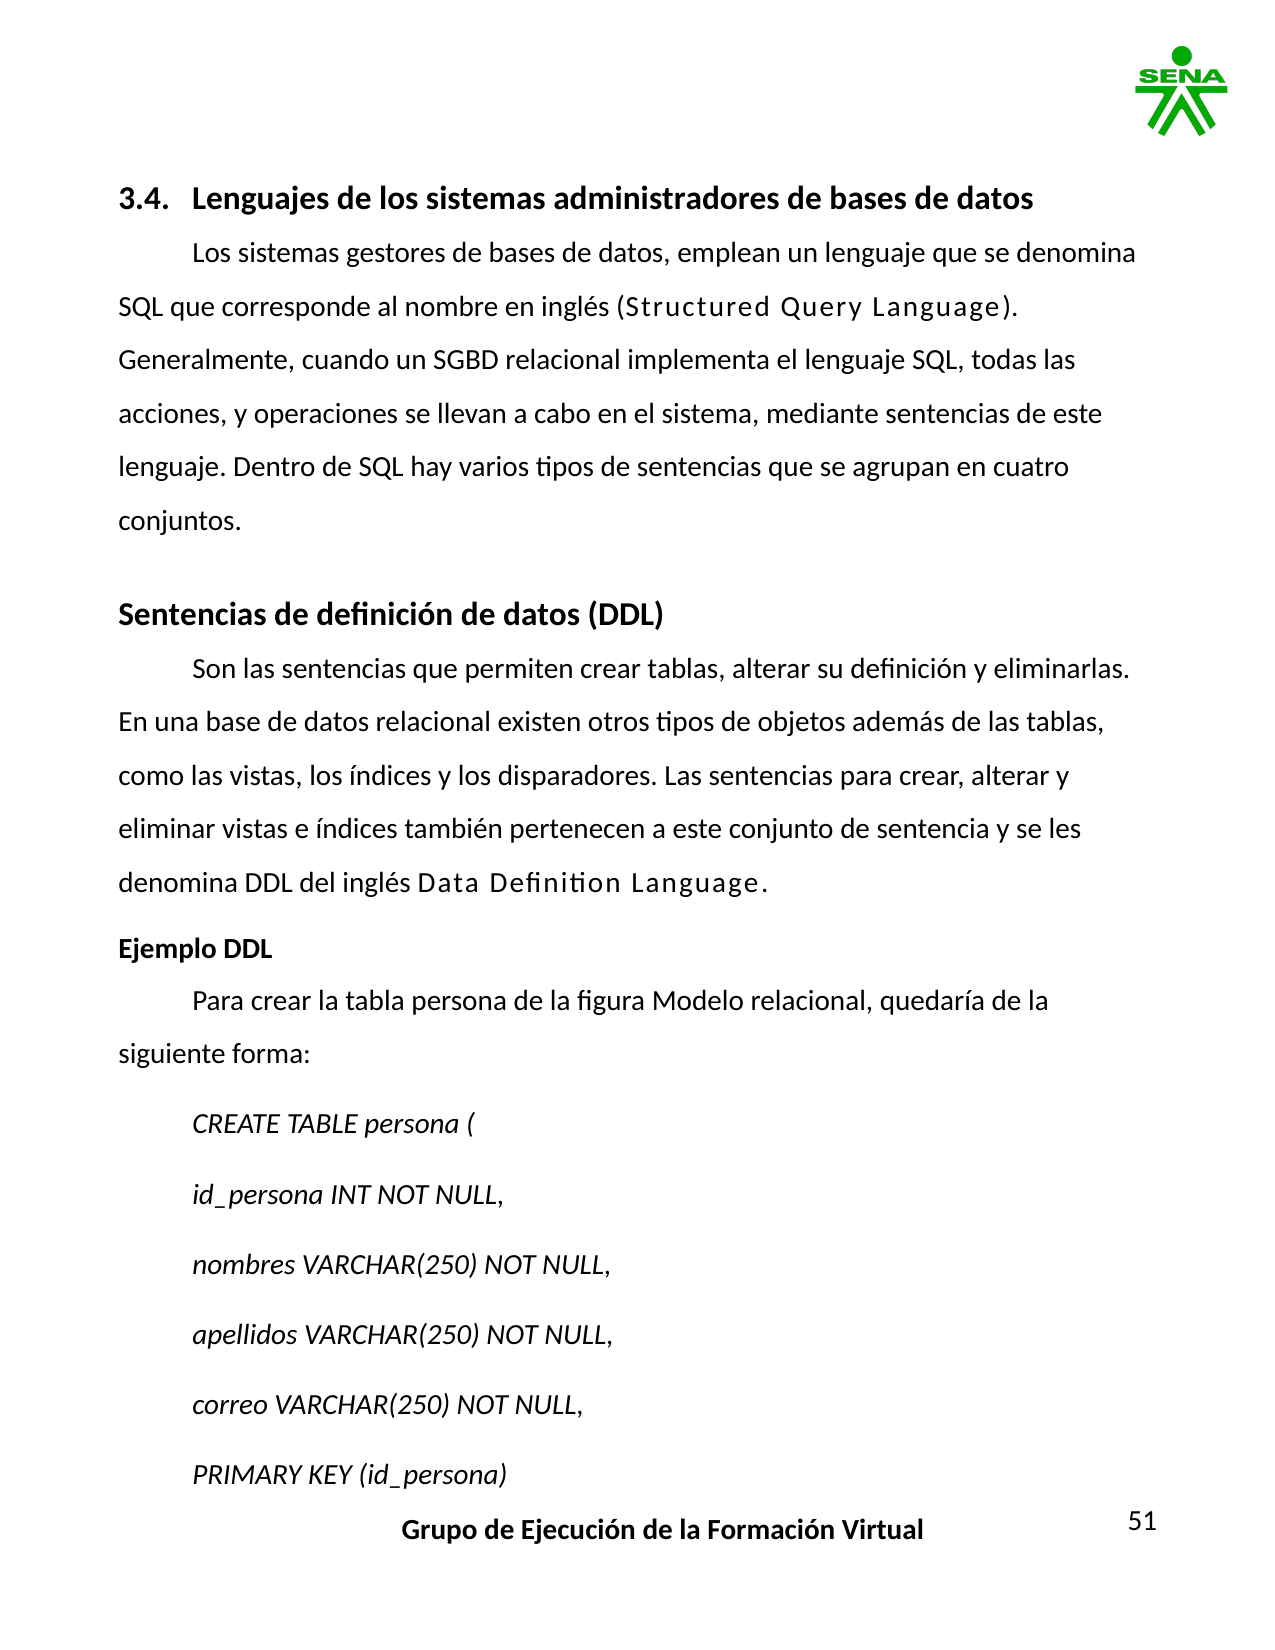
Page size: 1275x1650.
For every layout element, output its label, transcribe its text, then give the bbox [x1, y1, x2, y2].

text apellidos VARCHAR(250) NOT NULL, [118, 1316, 1157, 1352]
subtitle Sentencias de definición de datos (DDL) [118, 593, 1157, 633]
text correo VARCHAR(250) NOT NULL, [118, 1386, 1157, 1422]
text id_persona INT NOT NULL, [118, 1176, 1157, 1211]
text Para crear la tabla persona de la figura Modelo relacional, quedaría de la siguiente forma: [118, 982, 1157, 1071]
picture [1135, 46, 1228, 136]
subtitle Lenguajes de los sistemas administradores de bases de datos [118, 177, 1157, 218]
subtitle Ejemplo DDL [118, 930, 1157, 965]
text Son las sentencias que permiten crear tablas, alterar su definición y eliminarlas. En una base de datos relacional existen otros tipos de objetos además de las tablas, como las vistas, los índices y los disparadores. Las sentencias para crear, alterar y eliminar vistas e índices también pertenecen a este conjunto de sentencia y se les denomina DDL del inglés Data Definition Language. [118, 650, 1157, 899]
text PRIMARY KEY (id_persona) [118, 1456, 1157, 1492]
text CREATE TABLE persona ( [118, 1106, 1157, 1141]
text nombres VARCHAR(250) NOT NULL, [118, 1246, 1157, 1281]
text Los sistemas gestores de bases de datos, emplean un lenguaje que se denomina SQL que corresponde al nombre en inglés (Structured Query Language). Generalmente, cuando un SGBD relacional implementa el lenguaje SQL, todas las acciones, y operaciones se llevan a cabo en el sistema, mediante sentencias de este lenguaje. Dentro de SQL hay varios tipos de sentencias que se agrupan en cuatro conjuntos. [118, 234, 1157, 537]
